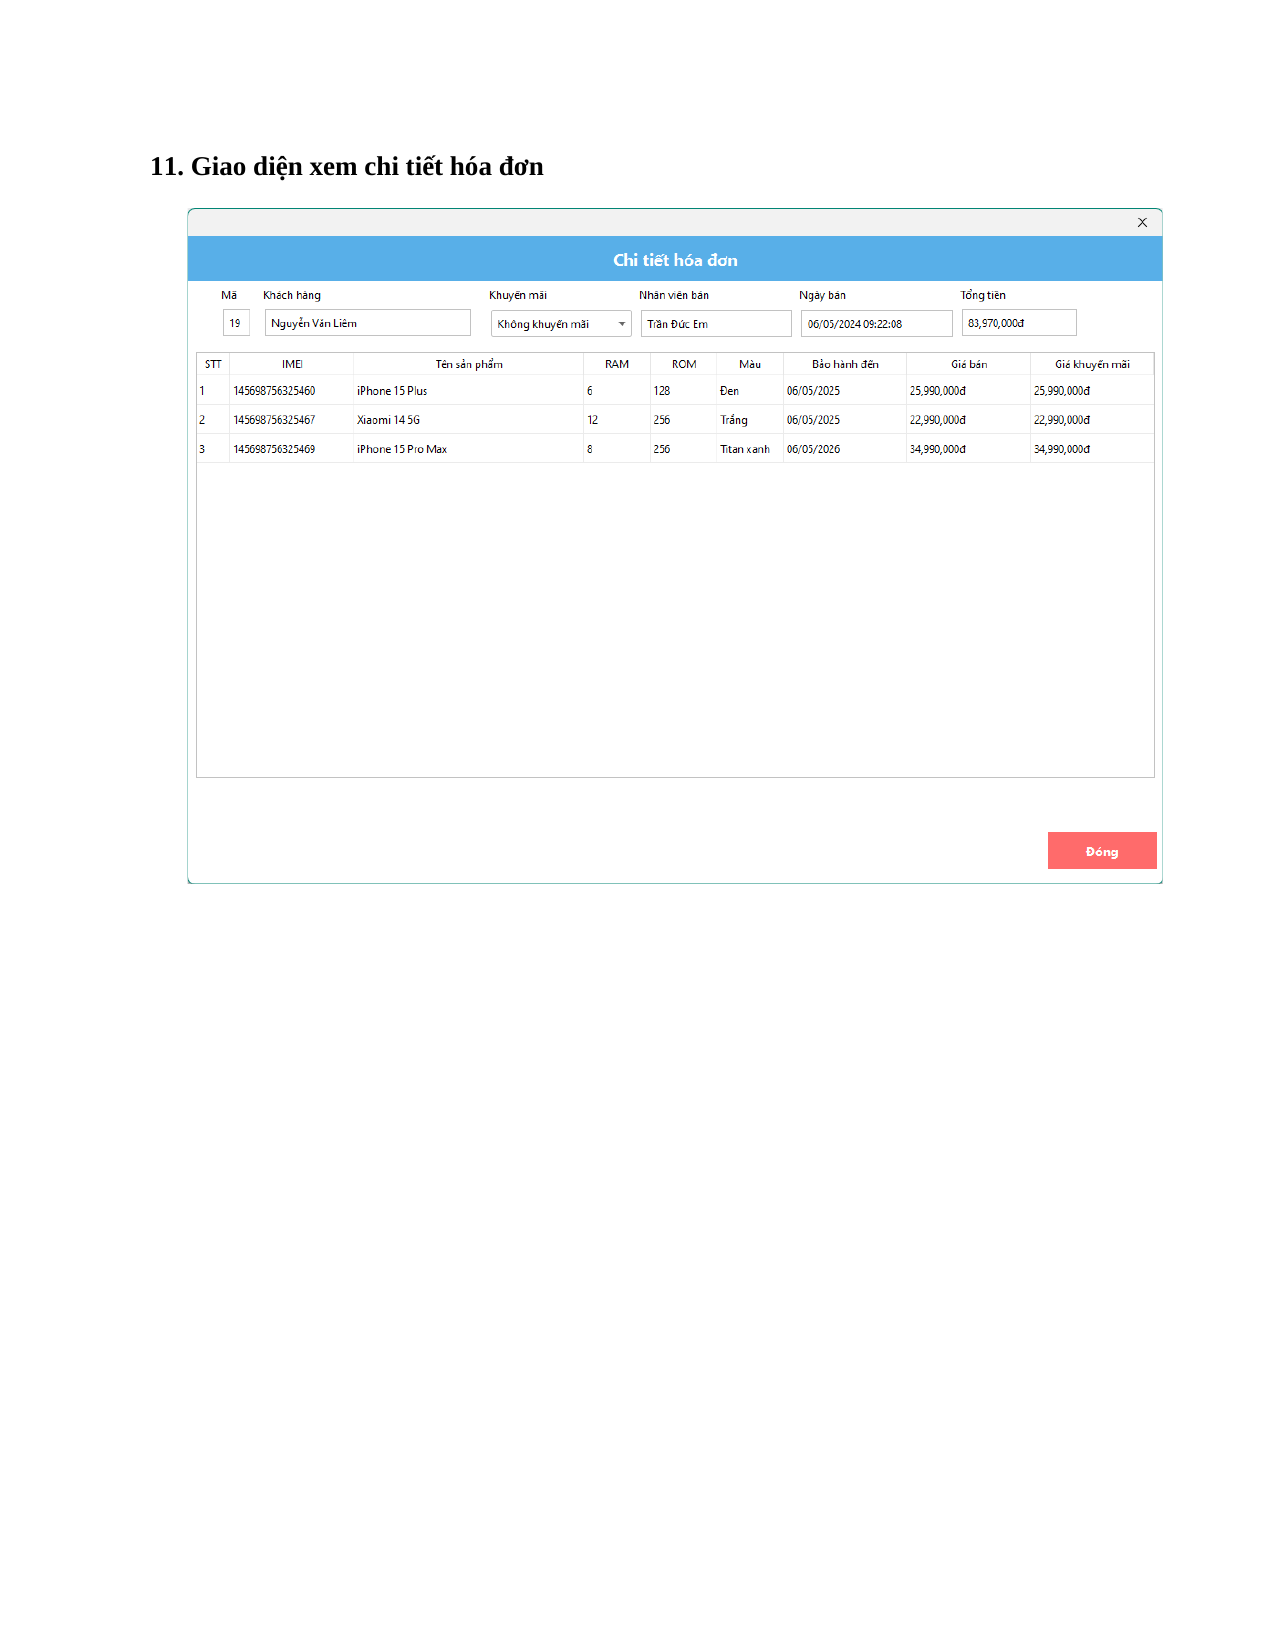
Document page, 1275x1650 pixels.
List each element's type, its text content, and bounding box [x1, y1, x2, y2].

picture [187, 208, 1163, 884]
subtitle 11. Giao diện xem chi tiết hóa đơn [150, 150, 1125, 181]
